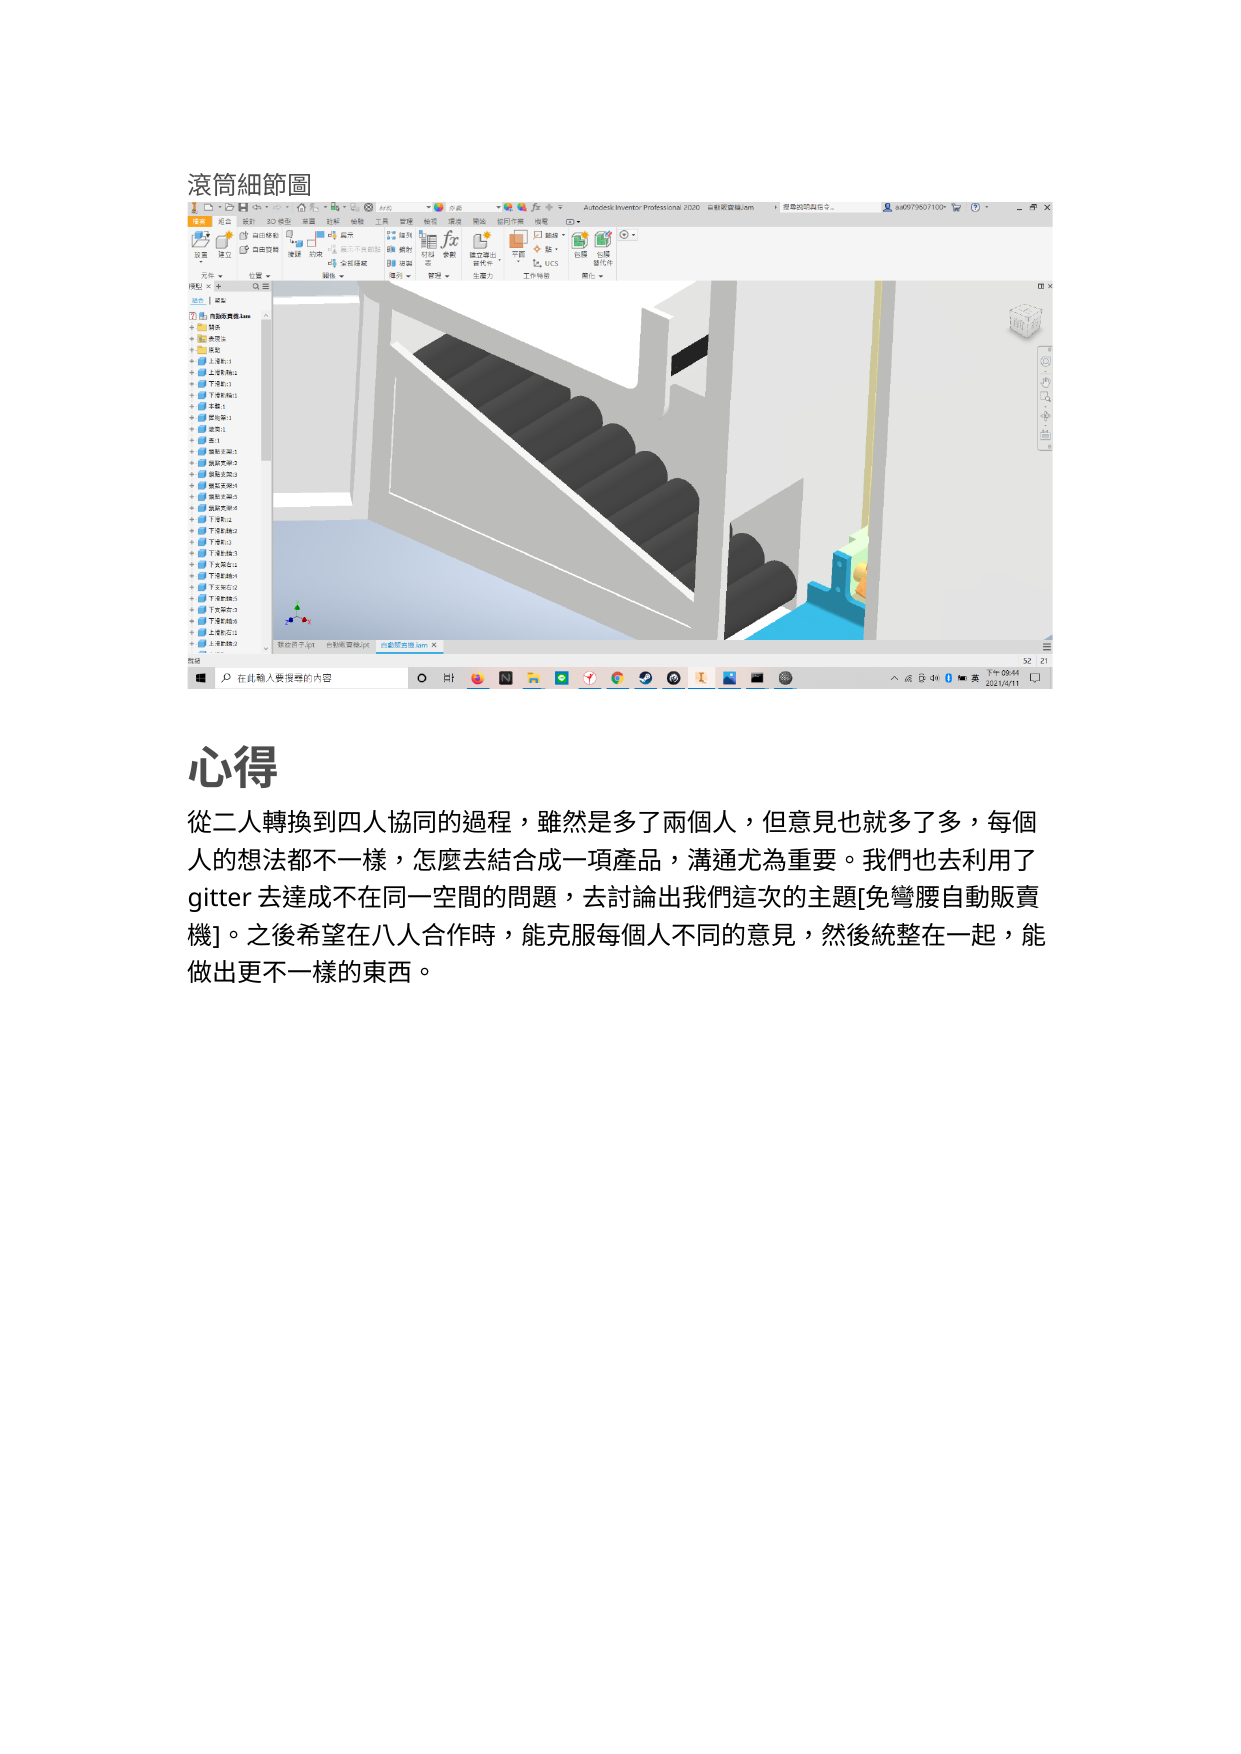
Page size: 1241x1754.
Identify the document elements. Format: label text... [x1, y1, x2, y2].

text 從二人轉換到四人協同的過程，雖然是多了兩個人，但意見也就多了多，每個人的想法都不一樣，怎麼去結合成一項產品，溝通尤為重要。我們也去利用了gitter去達成不在同一空間的問題，去討論出我們這次的主題[免彎腰自動販賣機]。之後希望在八人合作時，能克服每個人不同的意見，然後統整在一起，能做出更不一樣的東西。 [187, 802, 1053, 989]
picture [187, 202, 1053, 689]
text 滾筒細節圖 [187, 164, 1053, 202]
text 心得 [187, 727, 1053, 802]
